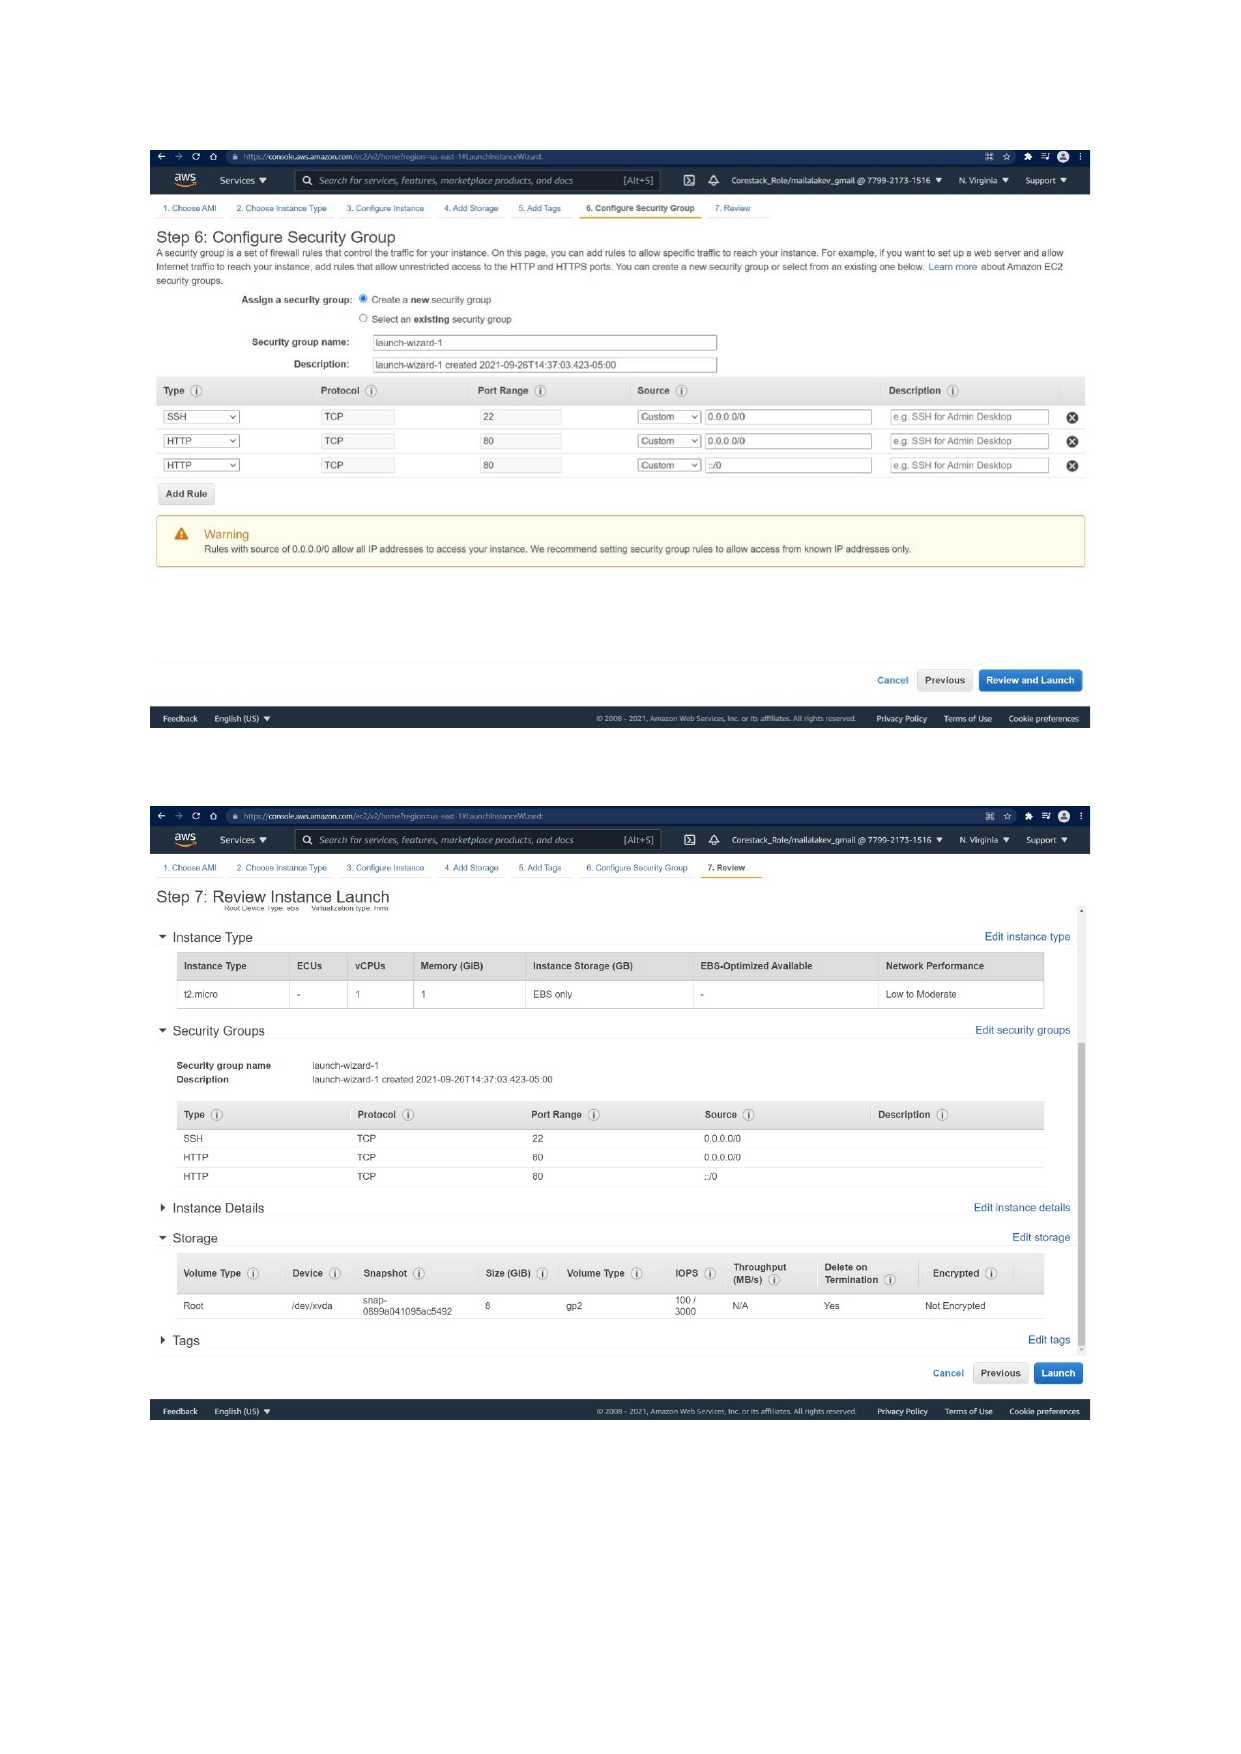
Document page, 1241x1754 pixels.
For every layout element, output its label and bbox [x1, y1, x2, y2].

picture [150, 806, 1091, 1420]
picture [150, 150, 1091, 728]
